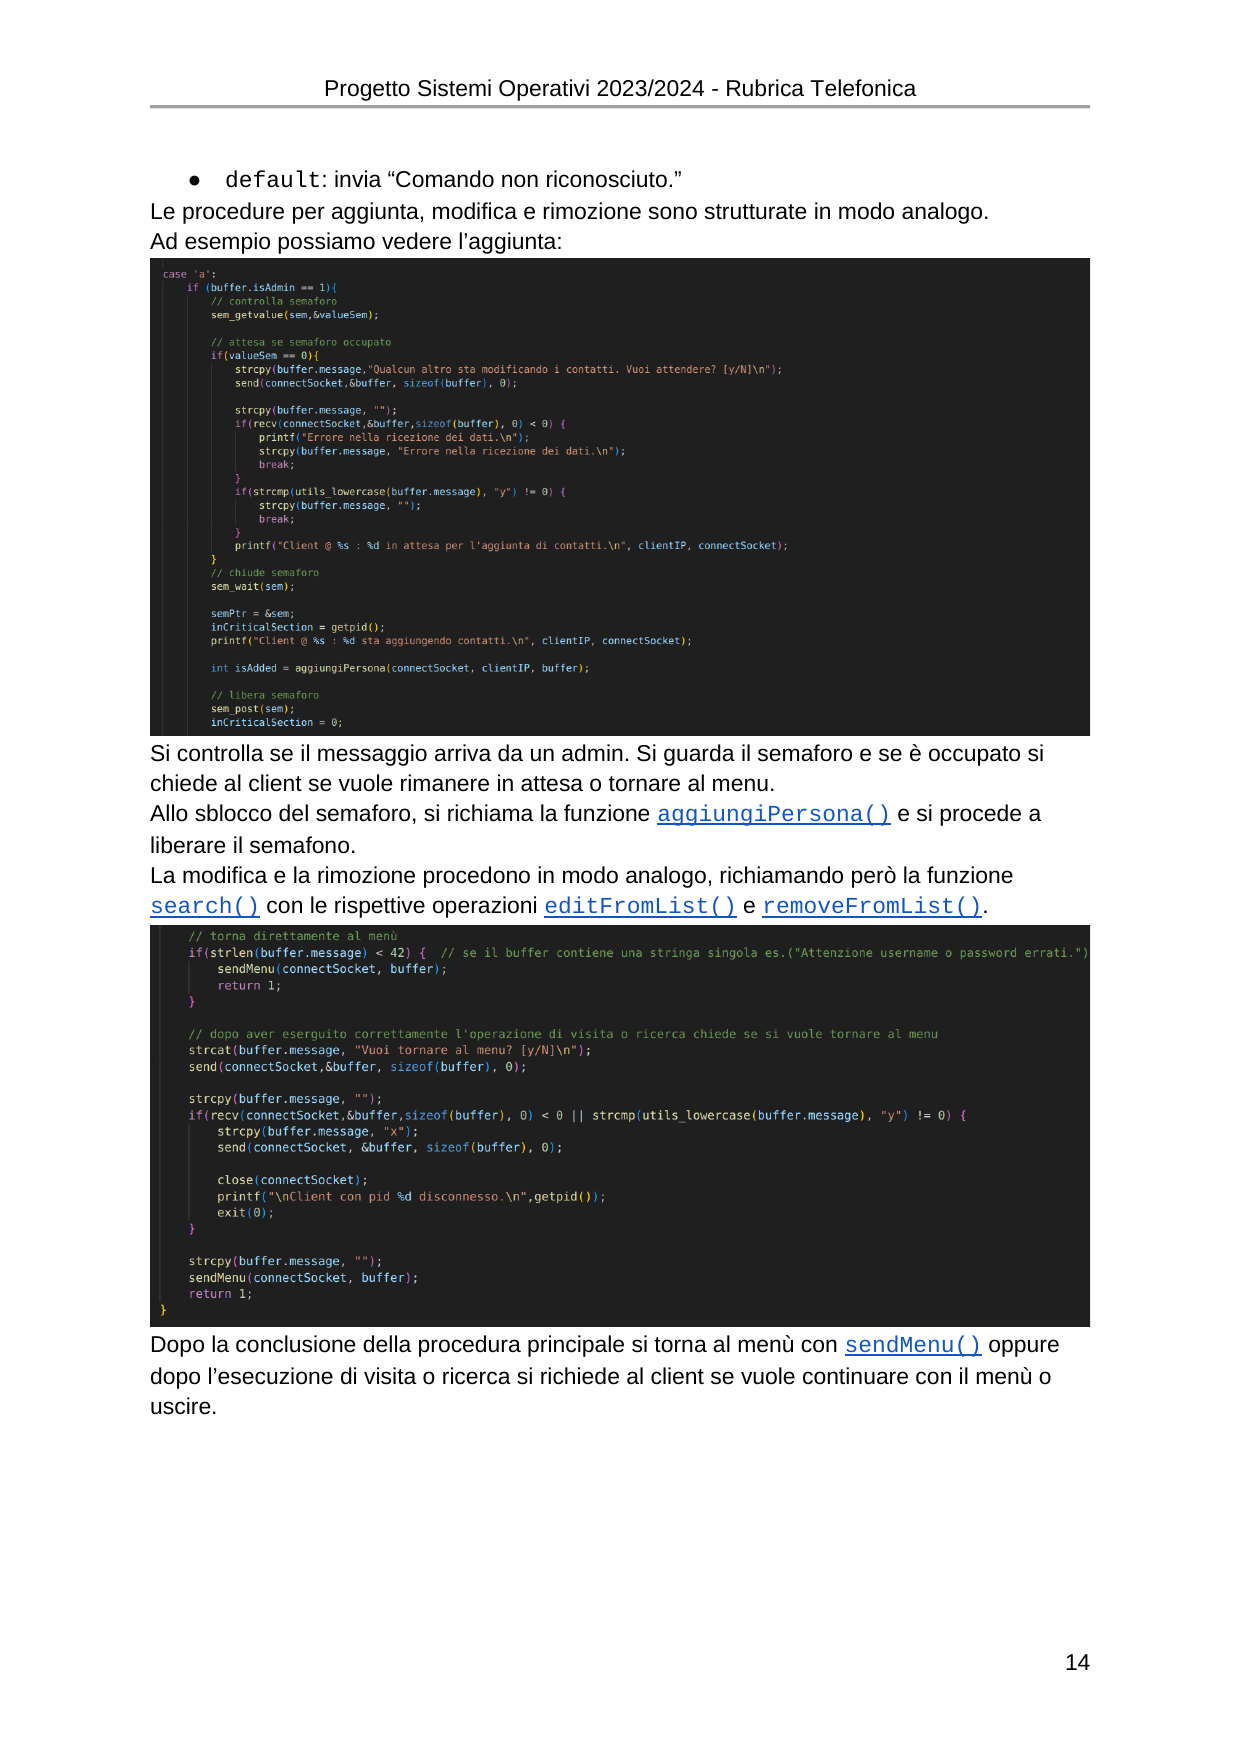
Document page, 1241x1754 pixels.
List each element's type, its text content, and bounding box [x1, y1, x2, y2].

text Le procedure per aggiunta, modifica e rimozione sono strutturate in modo analogo. [150, 198, 1090, 224]
text Si controlla se il messaggio arriva da un admin. Si guarda il semaforo e se è occupato si chiede al client se vuole rimanere in attesa o tornare al menu. [150, 739, 1090, 796]
picture [150, 258, 1091, 736]
text La modifica e la rimozione procedono in modo analogo, richiamando però la funzione search() con le rispettive operazioni editFromList() e removeFromList(). [150, 862, 1090, 921]
picture [150, 925, 1091, 1327]
text Ad esempio possiamo vedere l’aggiunta: [150, 228, 1090, 255]
text Dopo la conclusione della procedura principale si torna al menù con sendMenu() oppure dopo l’esecuzione di visita o ricerca si richiede al client se vuole continuare con il menù o uscire. [150, 1331, 1090, 1420]
text Allo sblocco del semaforo, si richiama la funzione aggiungiPersona() e si procede a liberare il semafono. [150, 800, 1090, 858]
list default: invia “Comando non riconosciuto.” [187, 166, 1090, 194]
